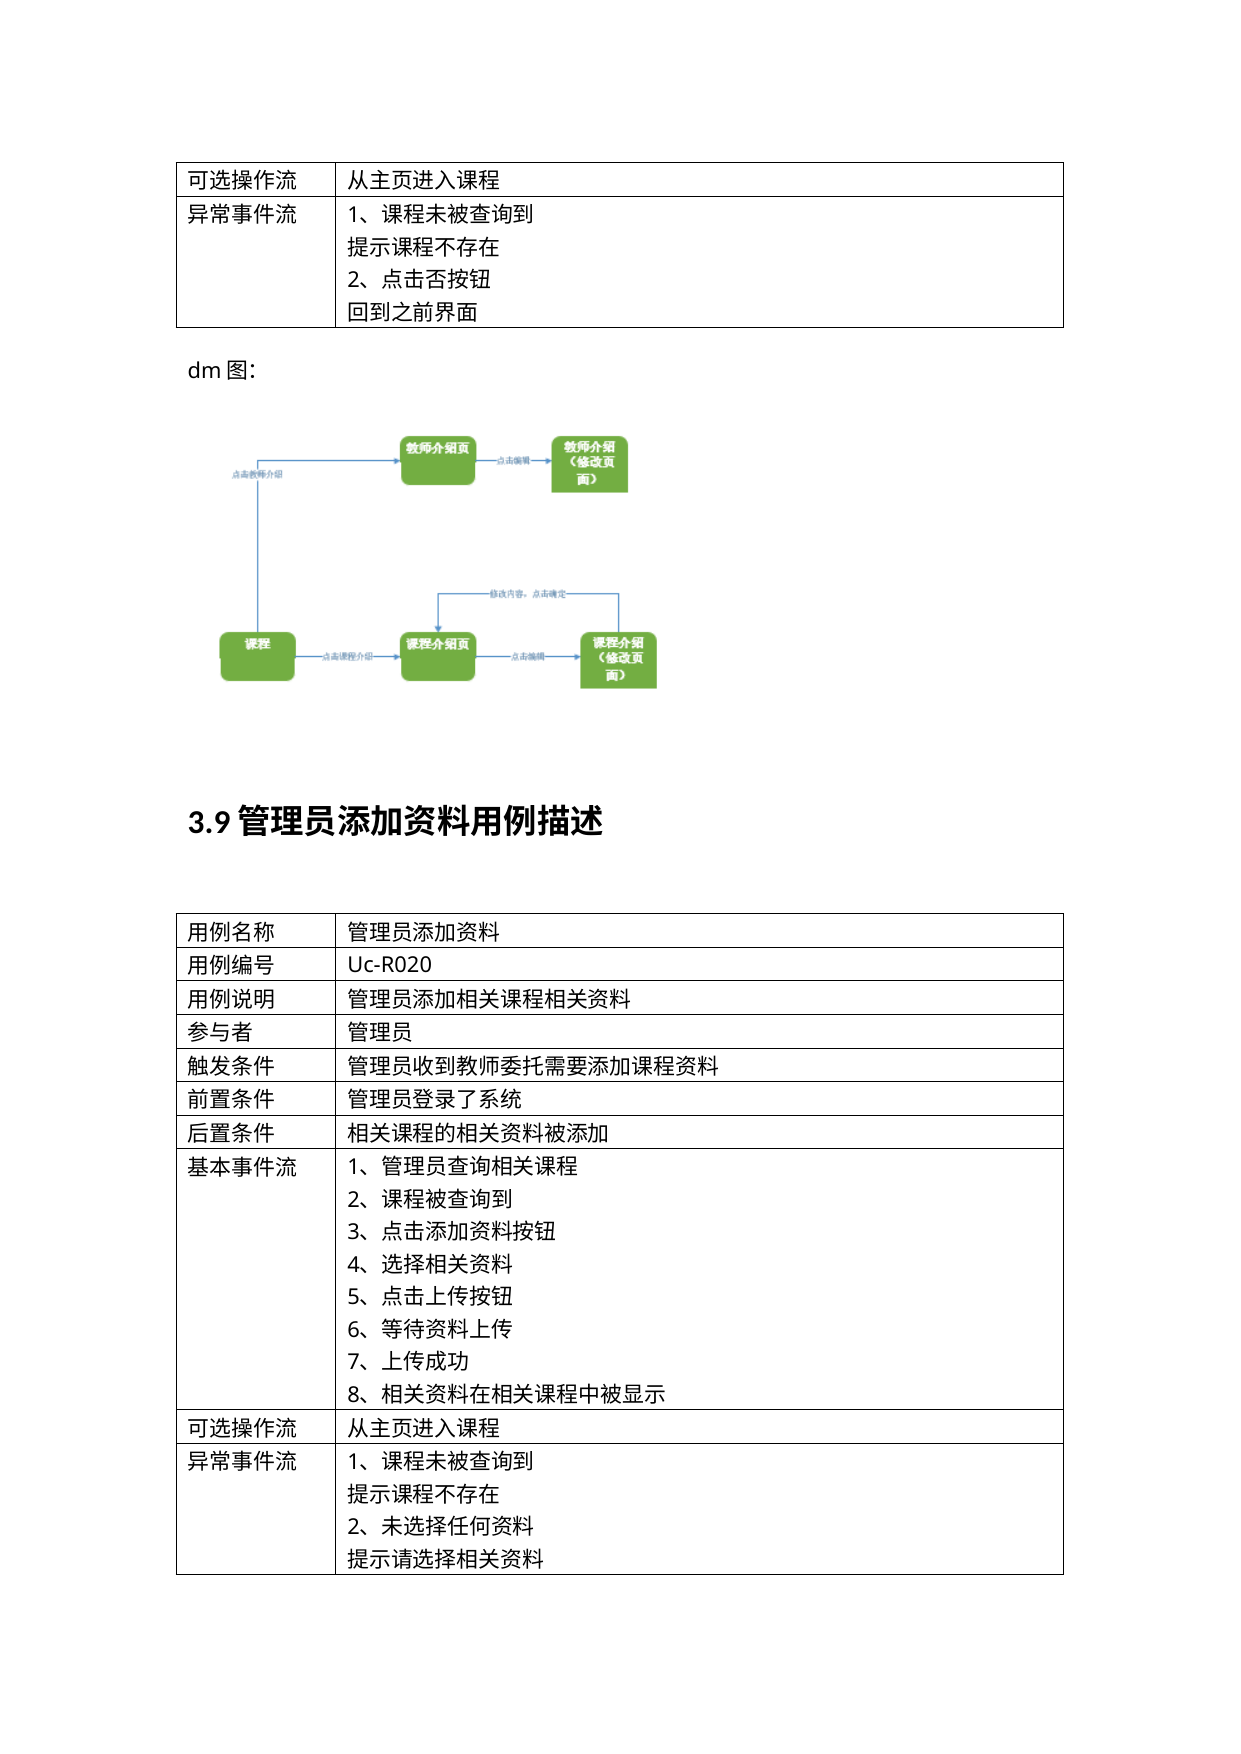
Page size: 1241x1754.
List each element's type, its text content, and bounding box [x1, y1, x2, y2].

table_cell 基本事件流 [177, 1149, 335, 1409]
table_cell 1、管理员查询相关课程 2、课程被查询到 3、点击添加资料按钮 4、选择相关资料 5、点击上传按钮 6、等待资料上传 7、上传成功 8、相关资料在相关课程中被显示 [336, 1149, 1063, 1409]
table_cell 触发条件 [177, 1049, 335, 1081]
table_cell 参与者 [177, 1015, 335, 1047]
table_cell 管理员添加相关课程相关资料 [336, 981, 1063, 1014]
table_cell 异常事件流 [177, 197, 335, 327]
table_cell 用例说明 [177, 981, 335, 1014]
table_cell 1、课程未被查询到 提示课程不存在 2、点击否按钮 回到之前界面 [336, 197, 1063, 327]
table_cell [336, 1444, 1063, 1574]
table_cell 前置条件 [177, 1082, 335, 1114]
table_cell 可选操作流 [177, 1410, 335, 1443]
table_cell 从主页进入课程 [336, 163, 1063, 196]
table_header 管理员添加资料 [336, 914, 1063, 947]
subtitle dm图： [187, 353, 1053, 385]
table_cell 可选操作流 [177, 163, 335, 196]
table_cell 从主页进入课程 [336, 1410, 1063, 1443]
table_cell Uc-R020 [336, 948, 1063, 980]
table_cell 后置条件 [177, 1116, 335, 1148]
table_cell 异常事件流 [177, 1444, 335, 1574]
table_cell 管理员收到教师委托需要添加课程资料 [336, 1049, 1063, 1081]
table_header 用例名称 [177, 914, 335, 947]
picture [187, 401, 765, 754]
table_cell 管理员 [336, 1015, 1063, 1047]
table_cell 相关课程的相关资料被添加 [336, 1116, 1063, 1148]
subtitle 3.9管理员添加资料用例描述 [187, 786, 1053, 851]
table_cell 管理员登录了系统 [336, 1082, 1063, 1114]
table_cell 用例编号 [177, 948, 335, 980]
